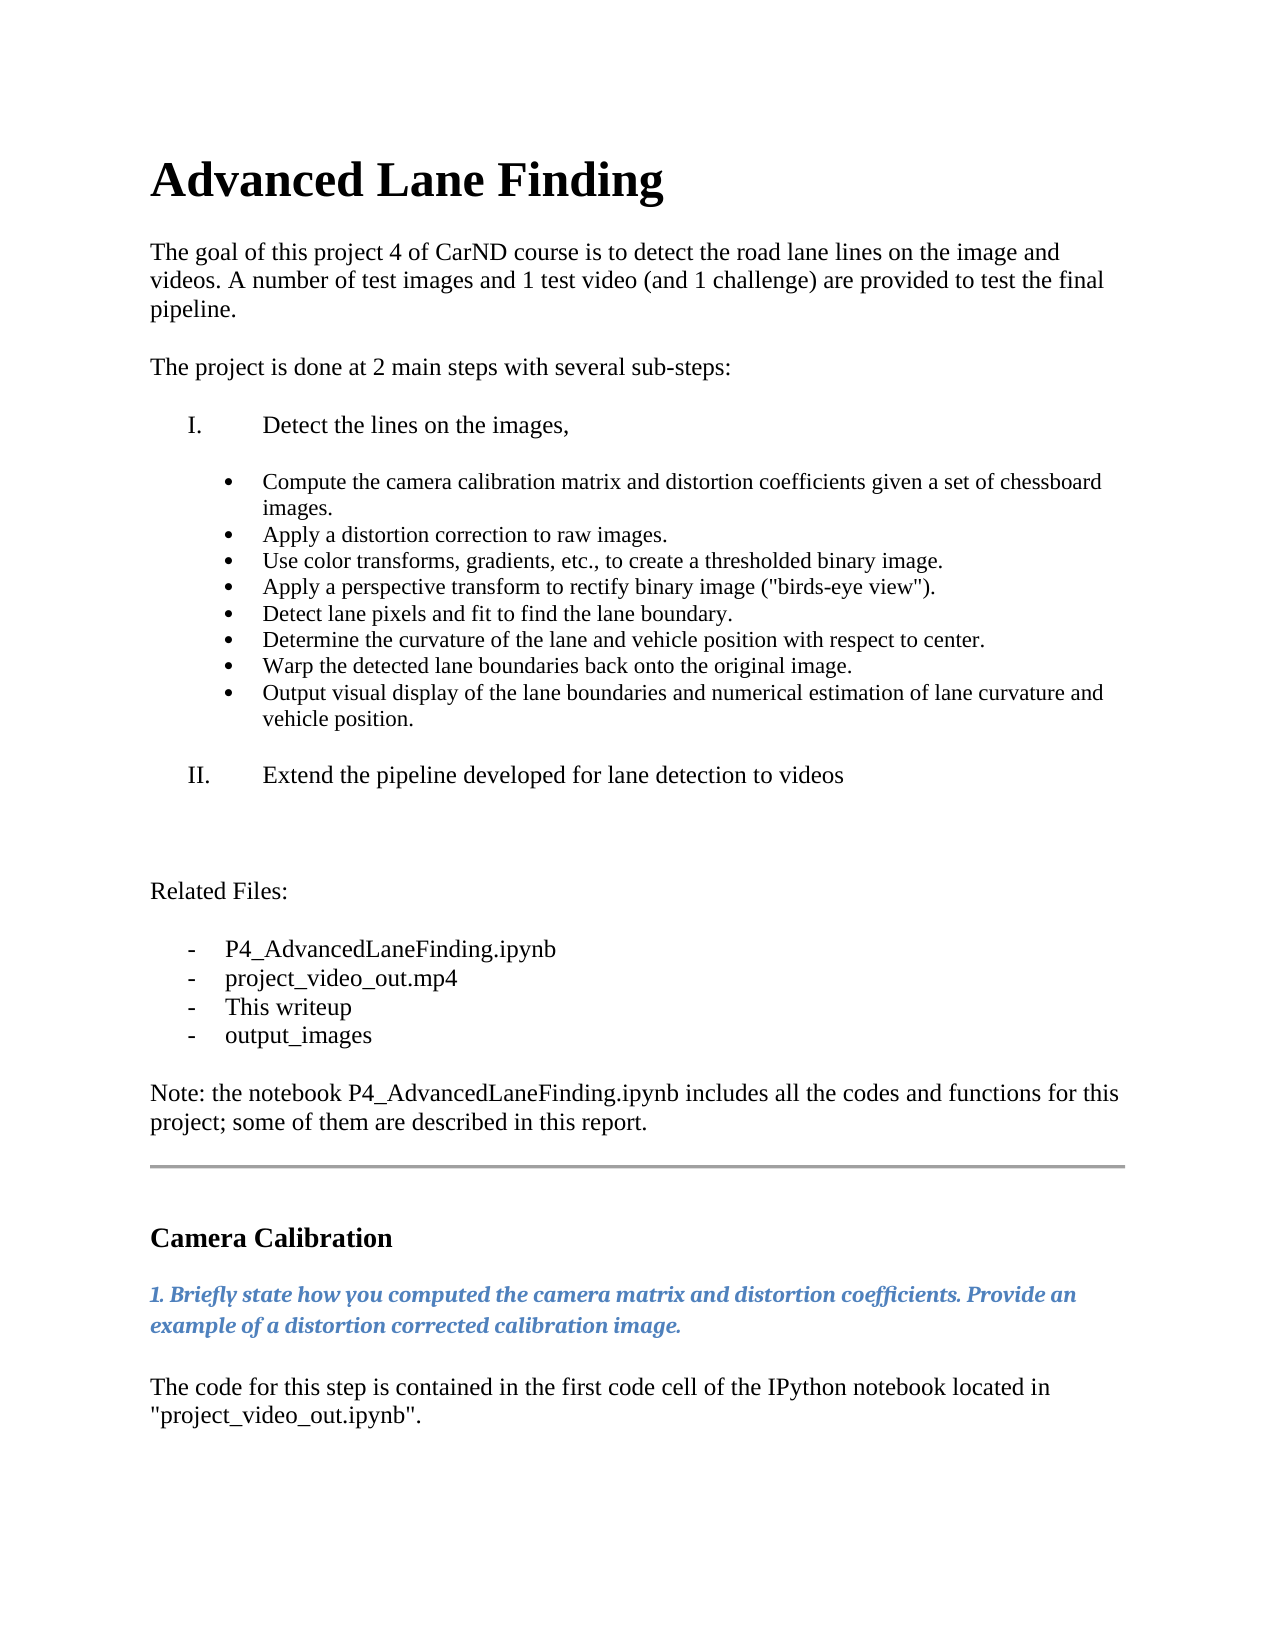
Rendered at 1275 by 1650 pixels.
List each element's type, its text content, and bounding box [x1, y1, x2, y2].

text Advanced Lane Finding [150, 150, 1125, 207]
text The goal of this project 4 of CarND course is to detect the road lane lines on the image and videos. A number of test images and 1 test video (and 1 challenge) are provided to test the final pipeline. [150, 237, 1125, 323]
list This writeup [187, 992, 1125, 1021]
list Extend the pipeline developed for lane detection to videos [187, 761, 1125, 789]
list output_images [187, 1021, 1125, 1049]
list project_video_out.mp4 [187, 963, 1125, 992]
list P4_AdvancedLaneFinding.ipynb [187, 934, 1125, 963]
list Detect the lines on the images, [187, 410, 1125, 439]
list Determine the curvature of the lane and vehicle position with respect to center. [225, 626, 1125, 652]
text Note: the notebook P4_AdvancedLaneFinding.ipynb includes all the codes and functions for this project; some of them are described in this report. [150, 1078, 1125, 1136]
list Apply a perspective transform to rectify binary image ("birds-eye view"). [225, 573, 1125, 600]
subtitle Camera Calibration [150, 1221, 1125, 1253]
list Use color transforms, gradients, etc., to create a thresholded binary image. [225, 547, 1125, 573]
text The code for this step is contained in the first code cell of the IPython notebook located in "project_video_out.ipynb". [150, 1372, 1125, 1429]
list Apply a distortion correction to raw images. [225, 521, 1125, 547]
list Detect lane pixels and fit to find the lane boundary. [225, 600, 1125, 626]
list Compute the camera calibration matrix and distortion coefficients given a set of chessboard images. [225, 468, 1125, 521]
list Warp the detected lane boundaries back onto the original image. [225, 652, 1125, 679]
list Output visual display of the lane boundaries and numerical estimation of lane curvature and vehicle position. [225, 679, 1125, 731]
subtitle 1. Briefly state how you computed the camera matrix and distortion coefficients. Provide an example of a distortion corrected calibration image. [150, 1282, 1125, 1339]
text Related Files: [150, 876, 1125, 905]
text The project is done at 2 main steps with several sub-steps: [150, 352, 1125, 381]
